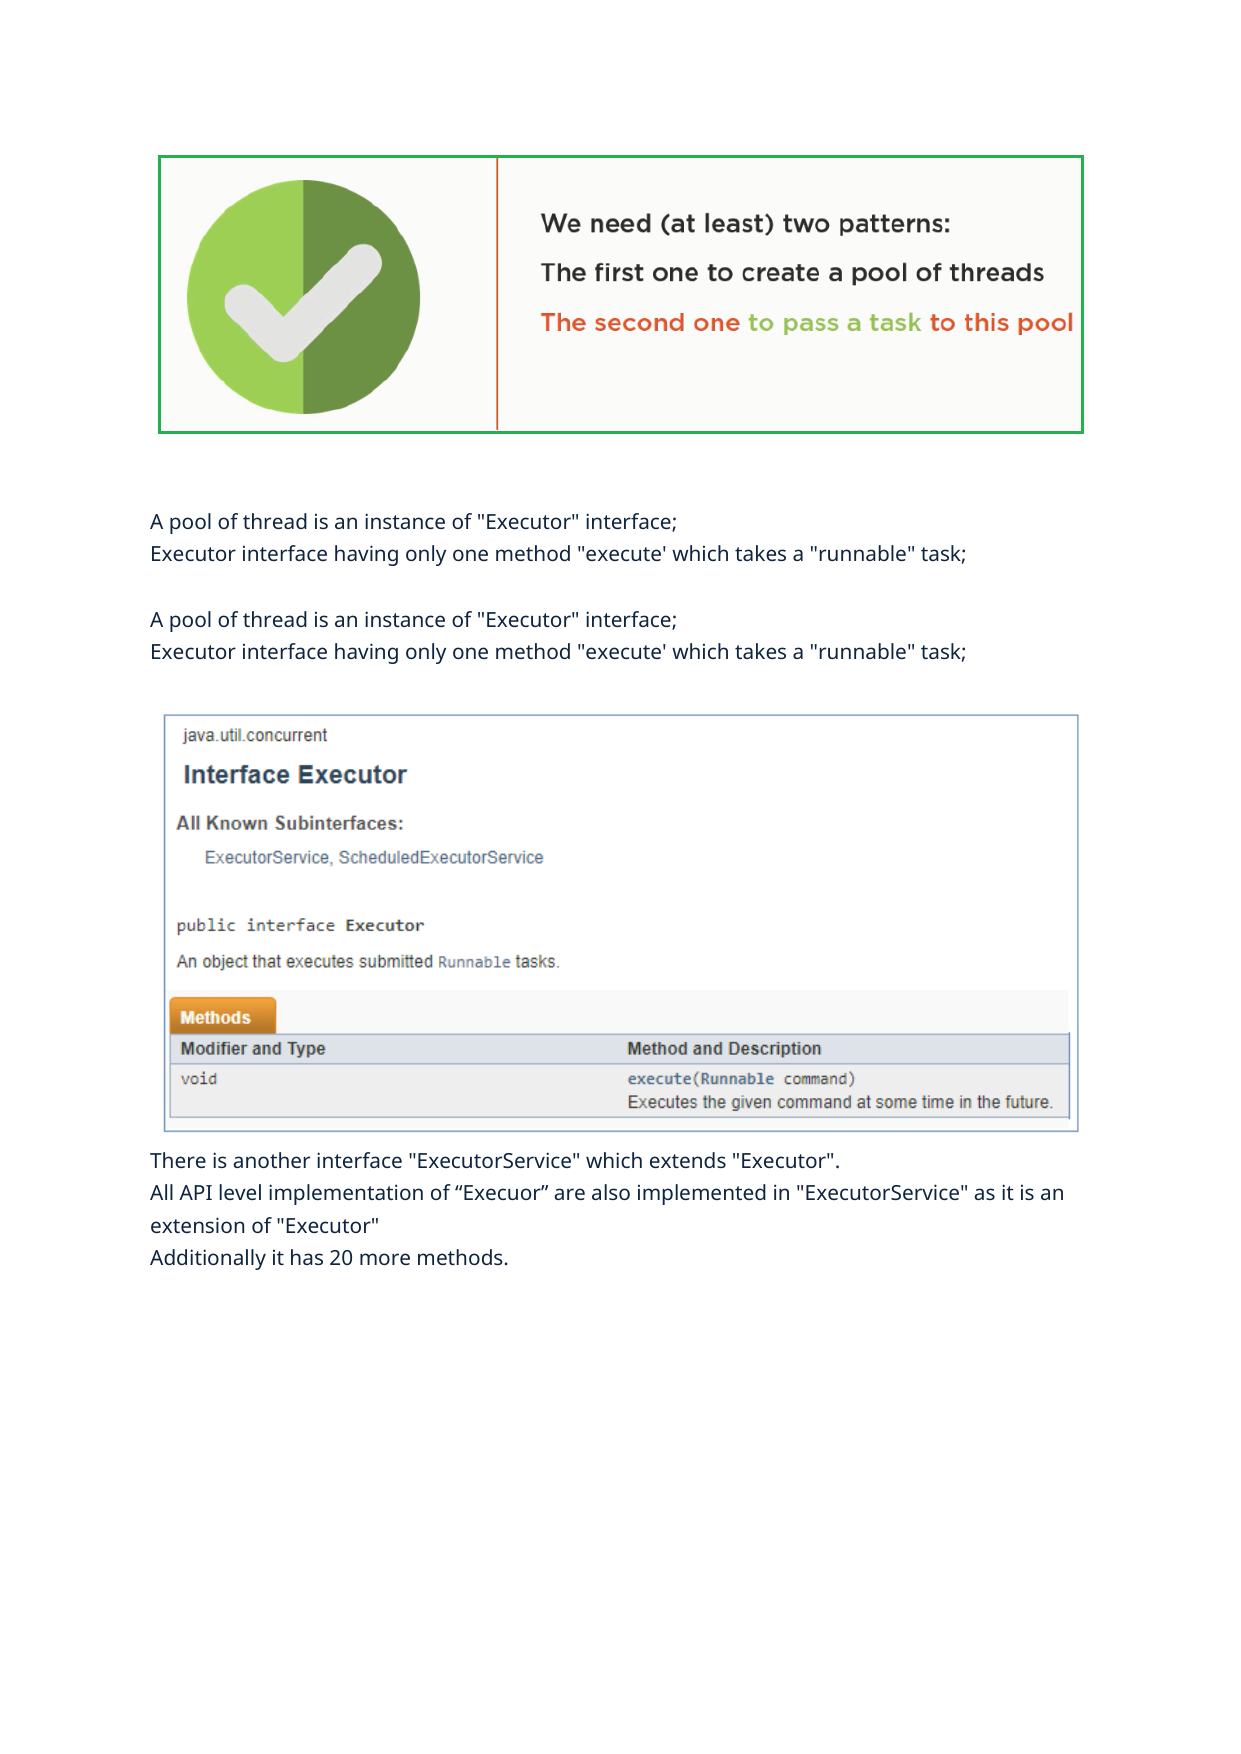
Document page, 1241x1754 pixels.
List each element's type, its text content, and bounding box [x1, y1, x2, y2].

text Executor interface having only one method "execute' which takes a "runnable" task; [150, 637, 1090, 666]
text A pool of thread is an instance of "Executor" interface; [150, 507, 1090, 535]
picture [150, 150, 1089, 438]
text All API level implementation of “Execuor” are also implemented in "ExecutorService" as it is an extension of "Executor" [150, 1178, 1090, 1239]
text Executor interface having only one method "execute' which takes a "runnable" task; [150, 539, 1090, 568]
text A pool of thread is an instance of "Executor" interface; [150, 605, 1090, 633]
text Additionally it has 20 more methods. [150, 1243, 1090, 1272]
text There is another interface "ExecutorService" which extends "Executor". [150, 1146, 1090, 1174]
picture [150, 702, 1089, 1142]
